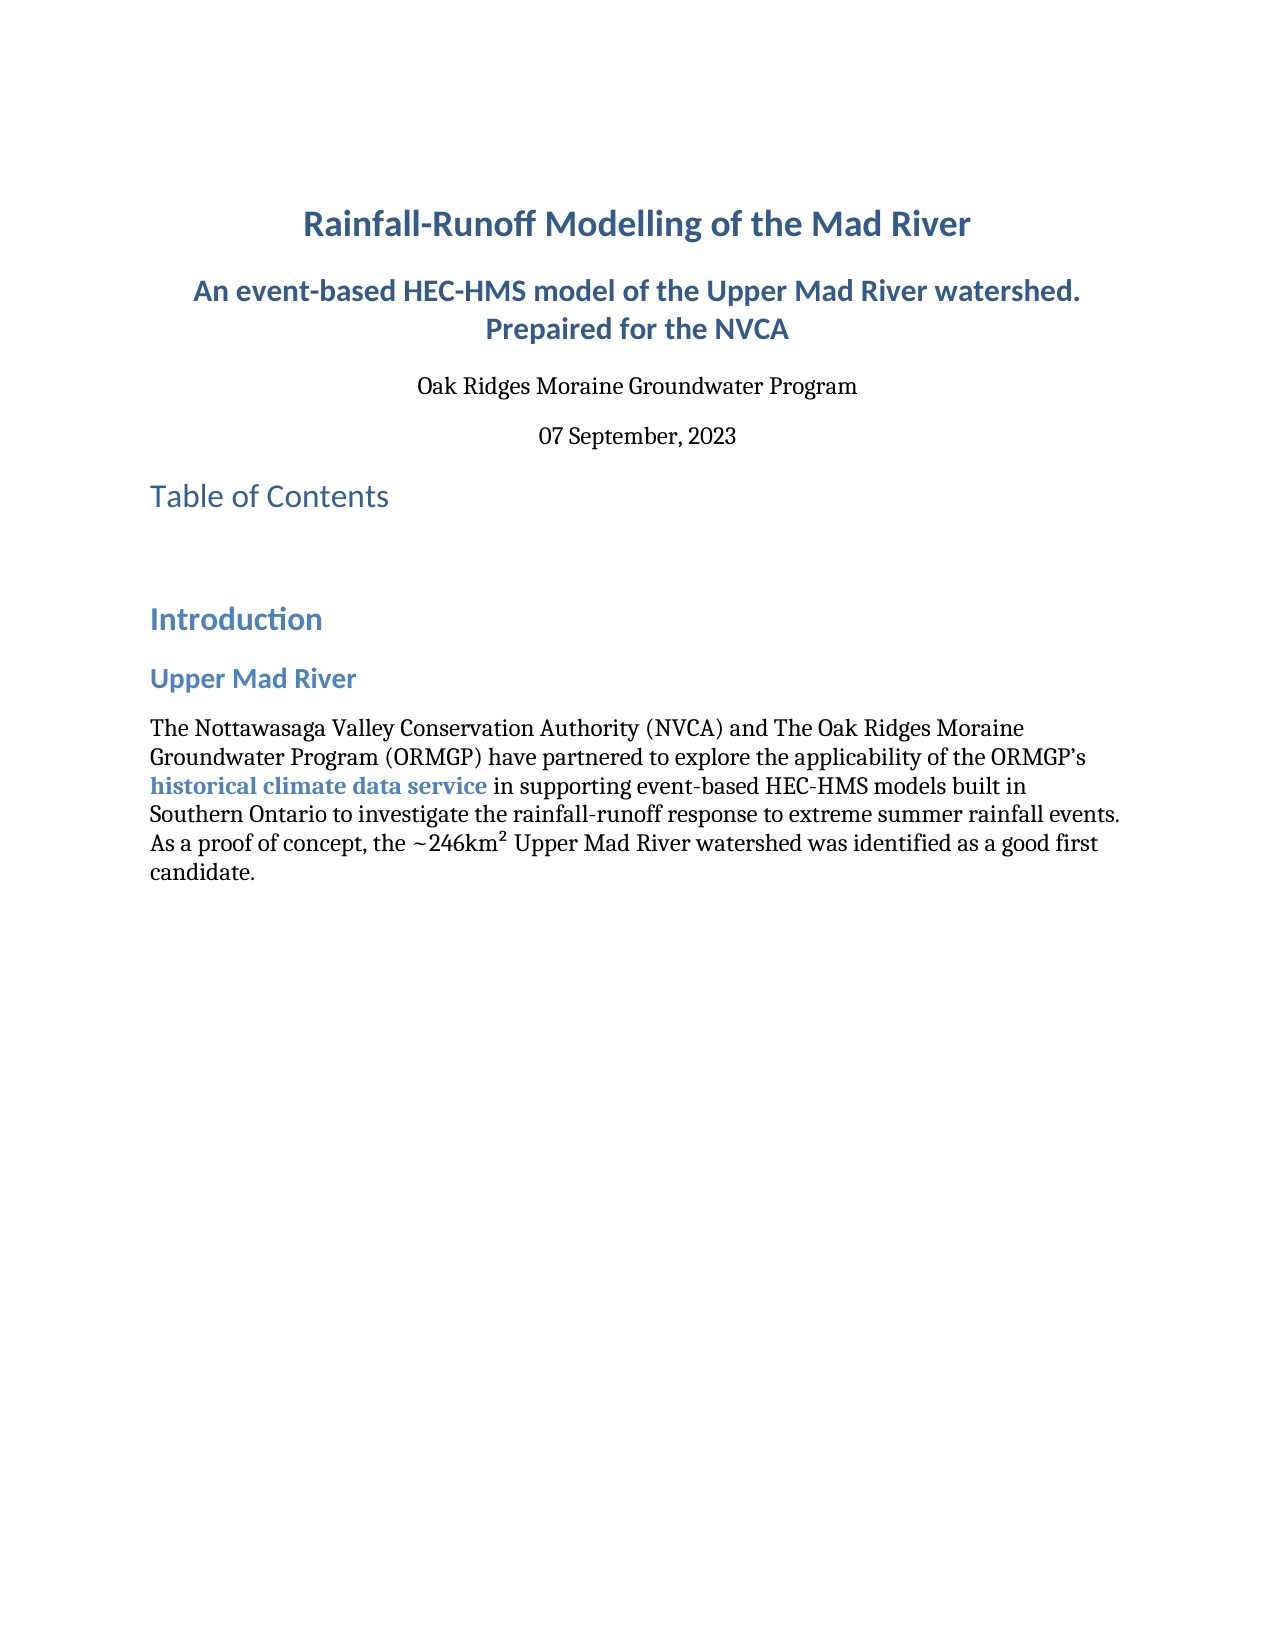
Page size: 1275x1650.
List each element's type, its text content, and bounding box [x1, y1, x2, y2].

title Rainfall-Runoff Modelling of the Mad River [150, 200, 1125, 246]
subtitle Introduction [150, 598, 1125, 639]
text 07 September, 2023 [150, 422, 1125, 450]
text The Nottawasaga Valley Conservation Authority (NVCA) and The Oak Ridges Moraine Groundwater Program (ORMGP) have partnered to explore the applicability of the ORMGP’s historical climate data service in supporting event-based HEC-HMS models built in Southern Ontario to investigate the rainfall-runoff response to extreme summer rainfall events. As a proof of concept, the ~246km² Upper Mad River watershed was identified as a good first candidate. [150, 714, 1125, 887]
subtitle An event-based HEC-HMS model of the Upper Mad River watershed. Prepaired for the NVCA [150, 271, 1125, 347]
subtitle Upper Mad River [150, 660, 1125, 695]
text Oak Ridges Moraine Groundwater Program [150, 372, 1125, 401]
